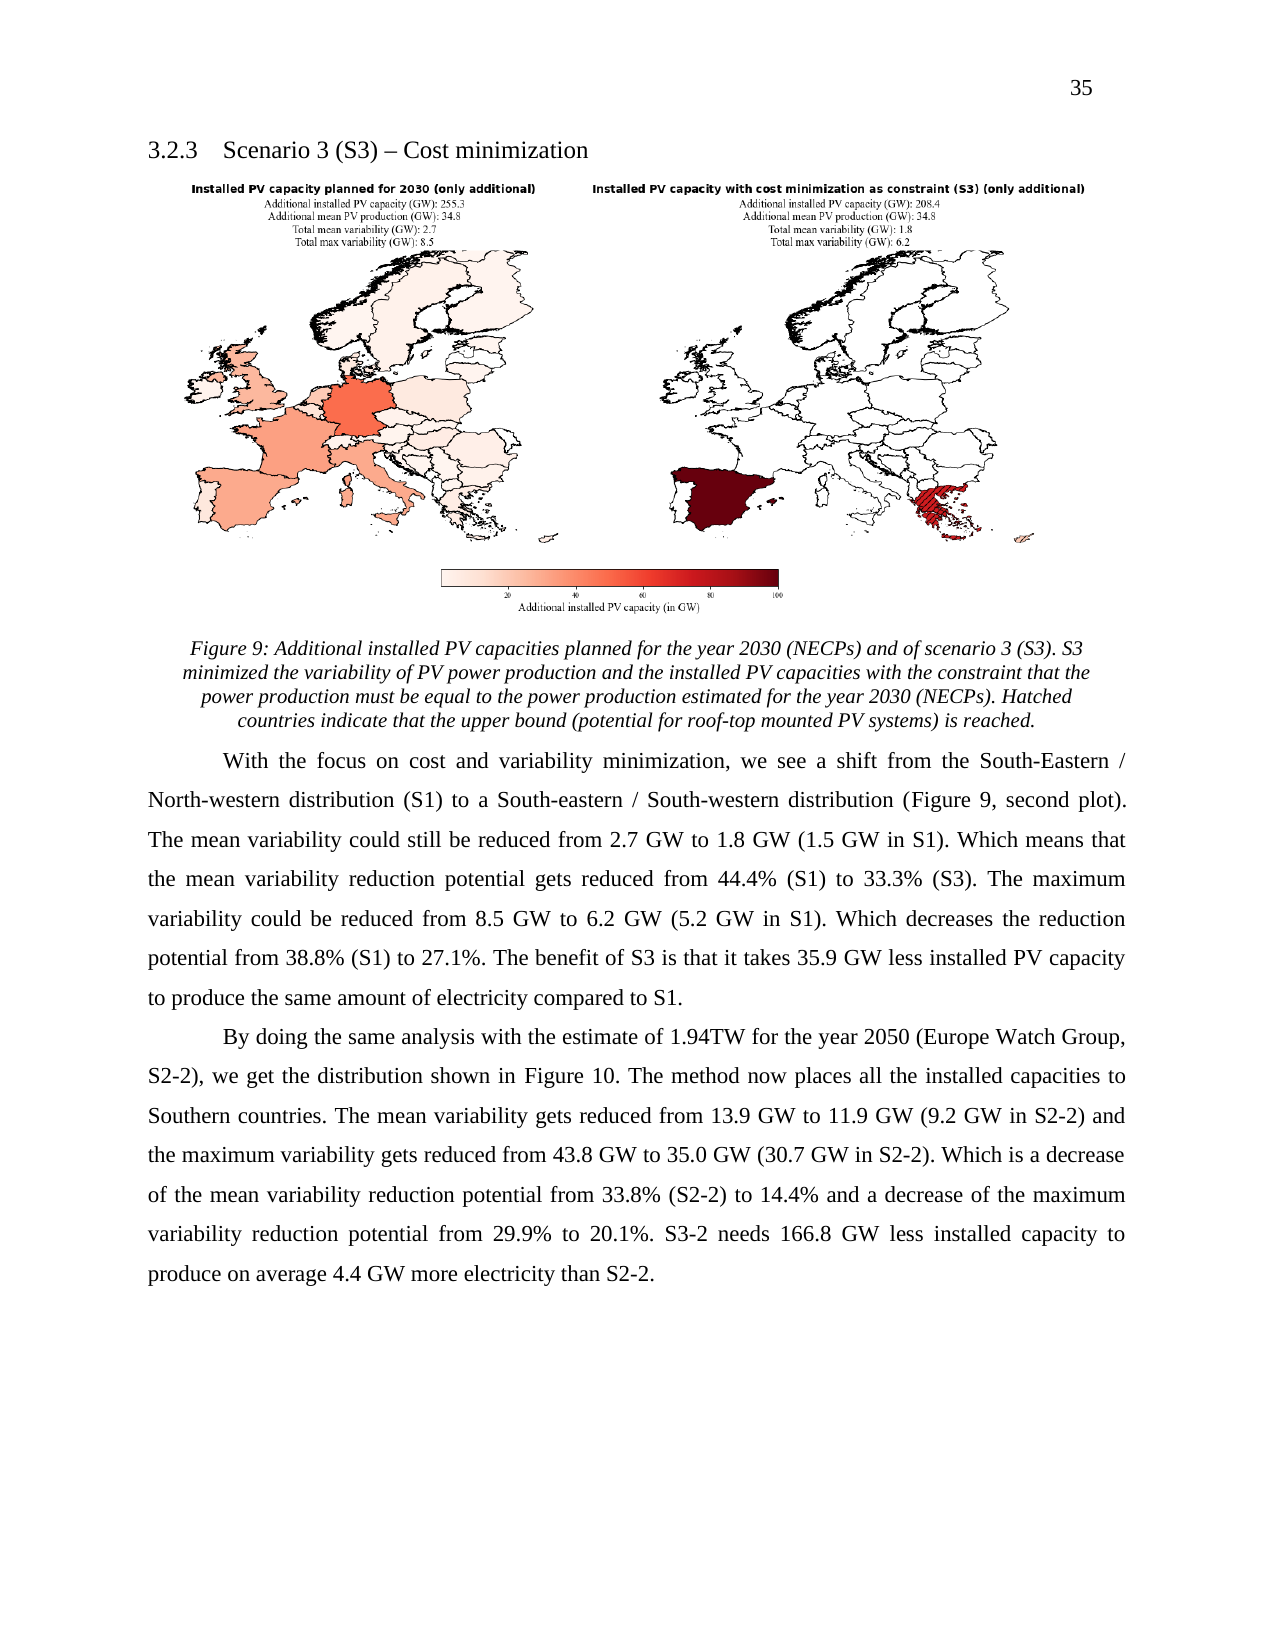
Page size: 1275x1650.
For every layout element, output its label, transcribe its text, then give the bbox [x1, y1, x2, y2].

subtitle Scenario 3 (S3) – Cost minimization [148, 135, 1127, 163]
text By doing the same analysis with the estimate of 1.94TW for the year 2050 (Europe Watch Group, S2-2), we get the distribution shown in Figure 10. The method now places all the installed capacities to Southern countries. The mean variability gets reduced from 13.9 GW to 11.9 GW (9.2 GW in S2-2) and the maximum variability gets reduced from 43.8 GW to 35.0 GW (30.7 GW in S2-2). Which is a decrease of the mean variability reduction potential from 33.8% (S2-2) to 14.4% and a decrease of the maximum variability reduction potential from 29.9% to 20.1%. S3-2 needs 166.8 GW less installed capacity to produce on average 4.4 GW more electricity than S2-2. [148, 1023, 1127, 1286]
picture [174, 170, 1101, 627]
